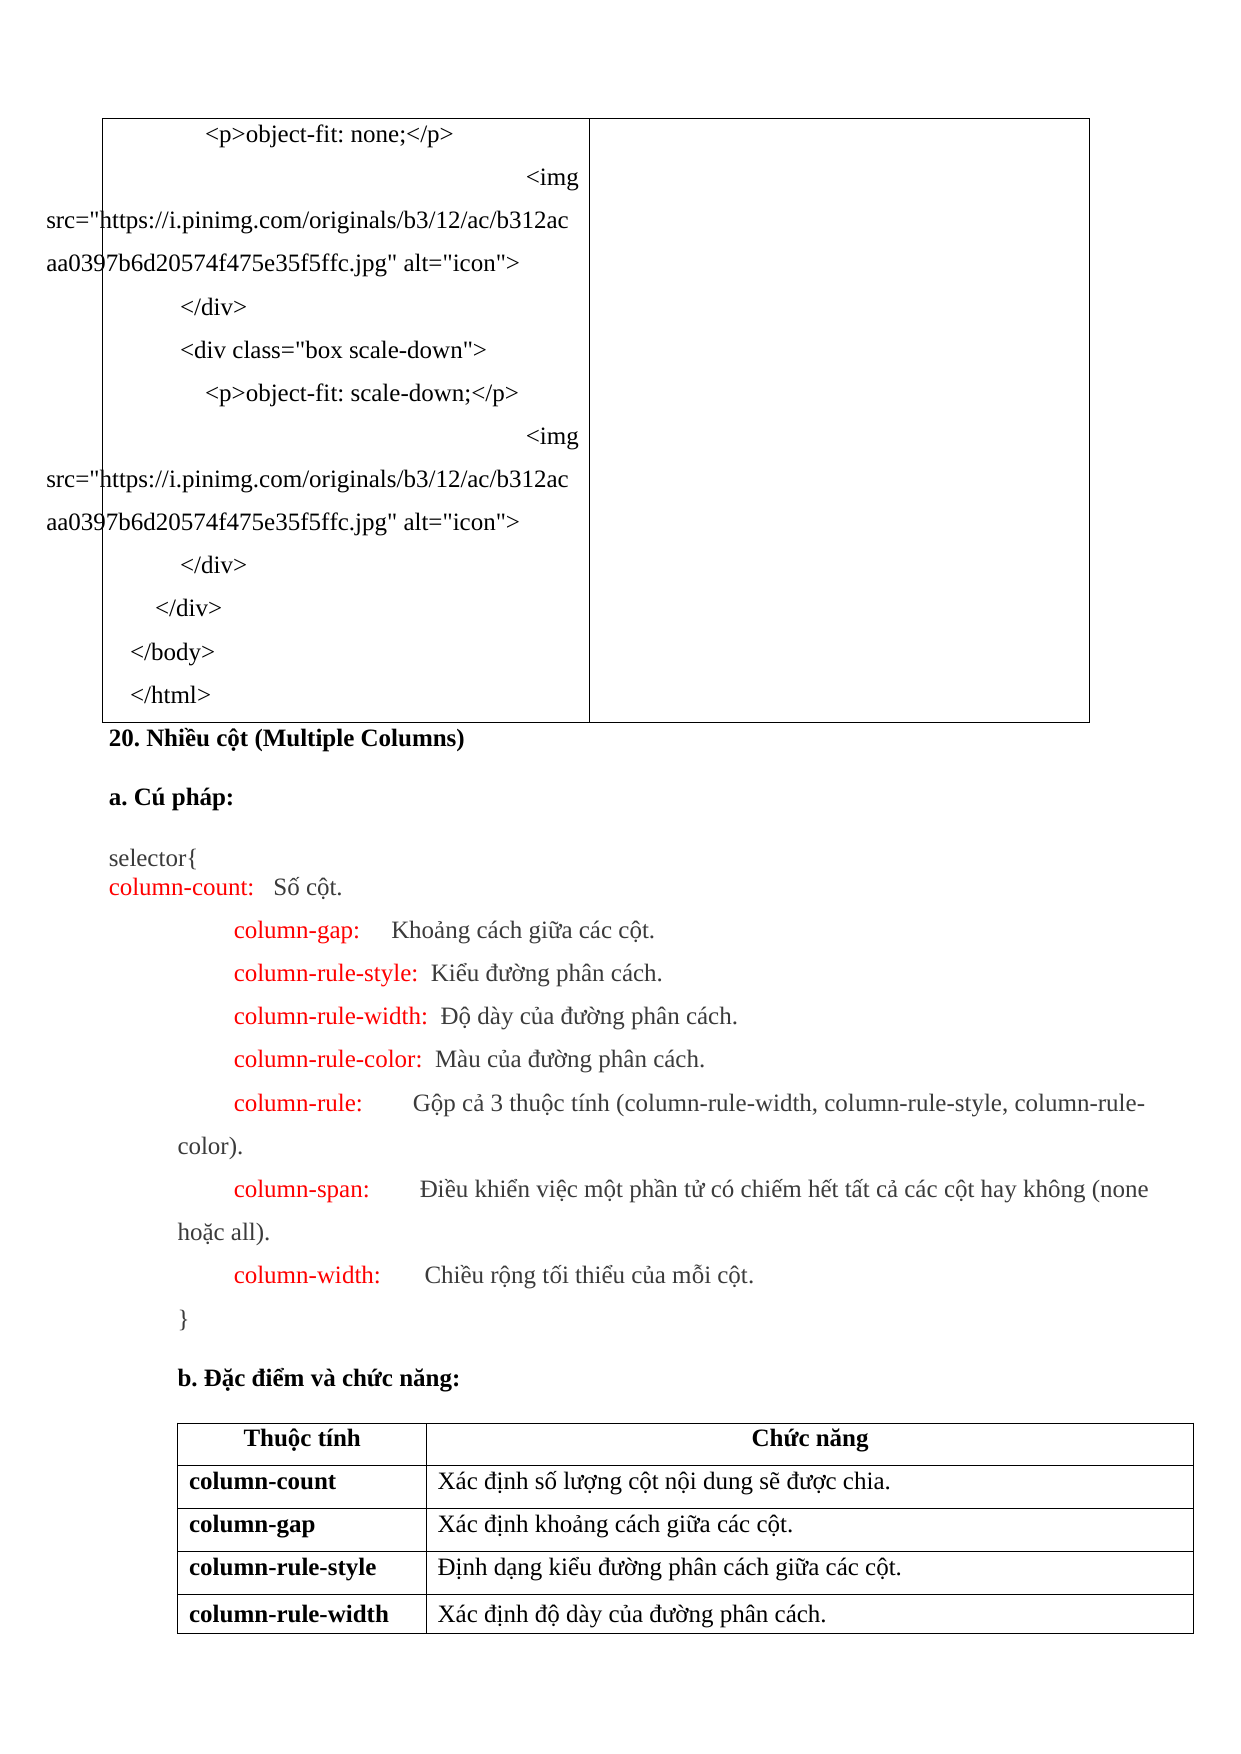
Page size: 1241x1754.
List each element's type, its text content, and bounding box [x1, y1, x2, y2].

text a. Cú pháp: [108, 782, 1152, 811]
table_cell column-count [178, 1466, 426, 1508]
table_cell Xác định khoảng cách giữa các cột. [427, 1509, 1193, 1551]
text b. Đặc điểm và chức năng: [177, 1363, 1152, 1391]
text column-count: Số cột. [108, 872, 1152, 901]
table_cell [590, 119, 1089, 722]
text column-rule-style: Kiểu đường phân cách. [177, 958, 1152, 987]
table_cell column-rule-style [178, 1552, 426, 1594]
table_cell column-gap [178, 1509, 426, 1551]
text selector{ [108, 842, 1152, 872]
table_header Chức năng [427, 1424, 1193, 1465]
table_cell Xác định số lượng cột nội dung sẽ được chia. [427, 1466, 1193, 1508]
table_cell Xác định độ dày của đường phân cách. [427, 1595, 1193, 1633]
table_cell column-rule-width [178, 1595, 426, 1633]
text 20. Nhiều cột (Multiple Columns) [108, 723, 1152, 751]
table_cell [103, 119, 589, 722]
text column-rule-color: Màu của đường phân cách. [177, 1044, 1152, 1073]
table_header Thuộc tính [178, 1424, 426, 1465]
text column-rule: Gộp cả 3 thuộc tính (column-rule-width, column-rule-style, column-rule-color). [177, 1088, 1152, 1159]
text column-gap: Khoảng cách giữa các cột. [177, 915, 1152, 944]
text } [177, 1303, 1152, 1333]
text column-rule-width: Độ dày của đường phân cách. [177, 1001, 1152, 1030]
text column-span: Điều khiển việc một phần tử có chiếm hết tất cả các cột hay không (none hoặc all). [177, 1174, 1152, 1246]
text column-width: Chiều rộng tối thiểu của mỗi cột. [177, 1260, 1152, 1289]
table_cell Định dạng kiểu đường phân cách giữa các cột. [427, 1552, 1193, 1594]
